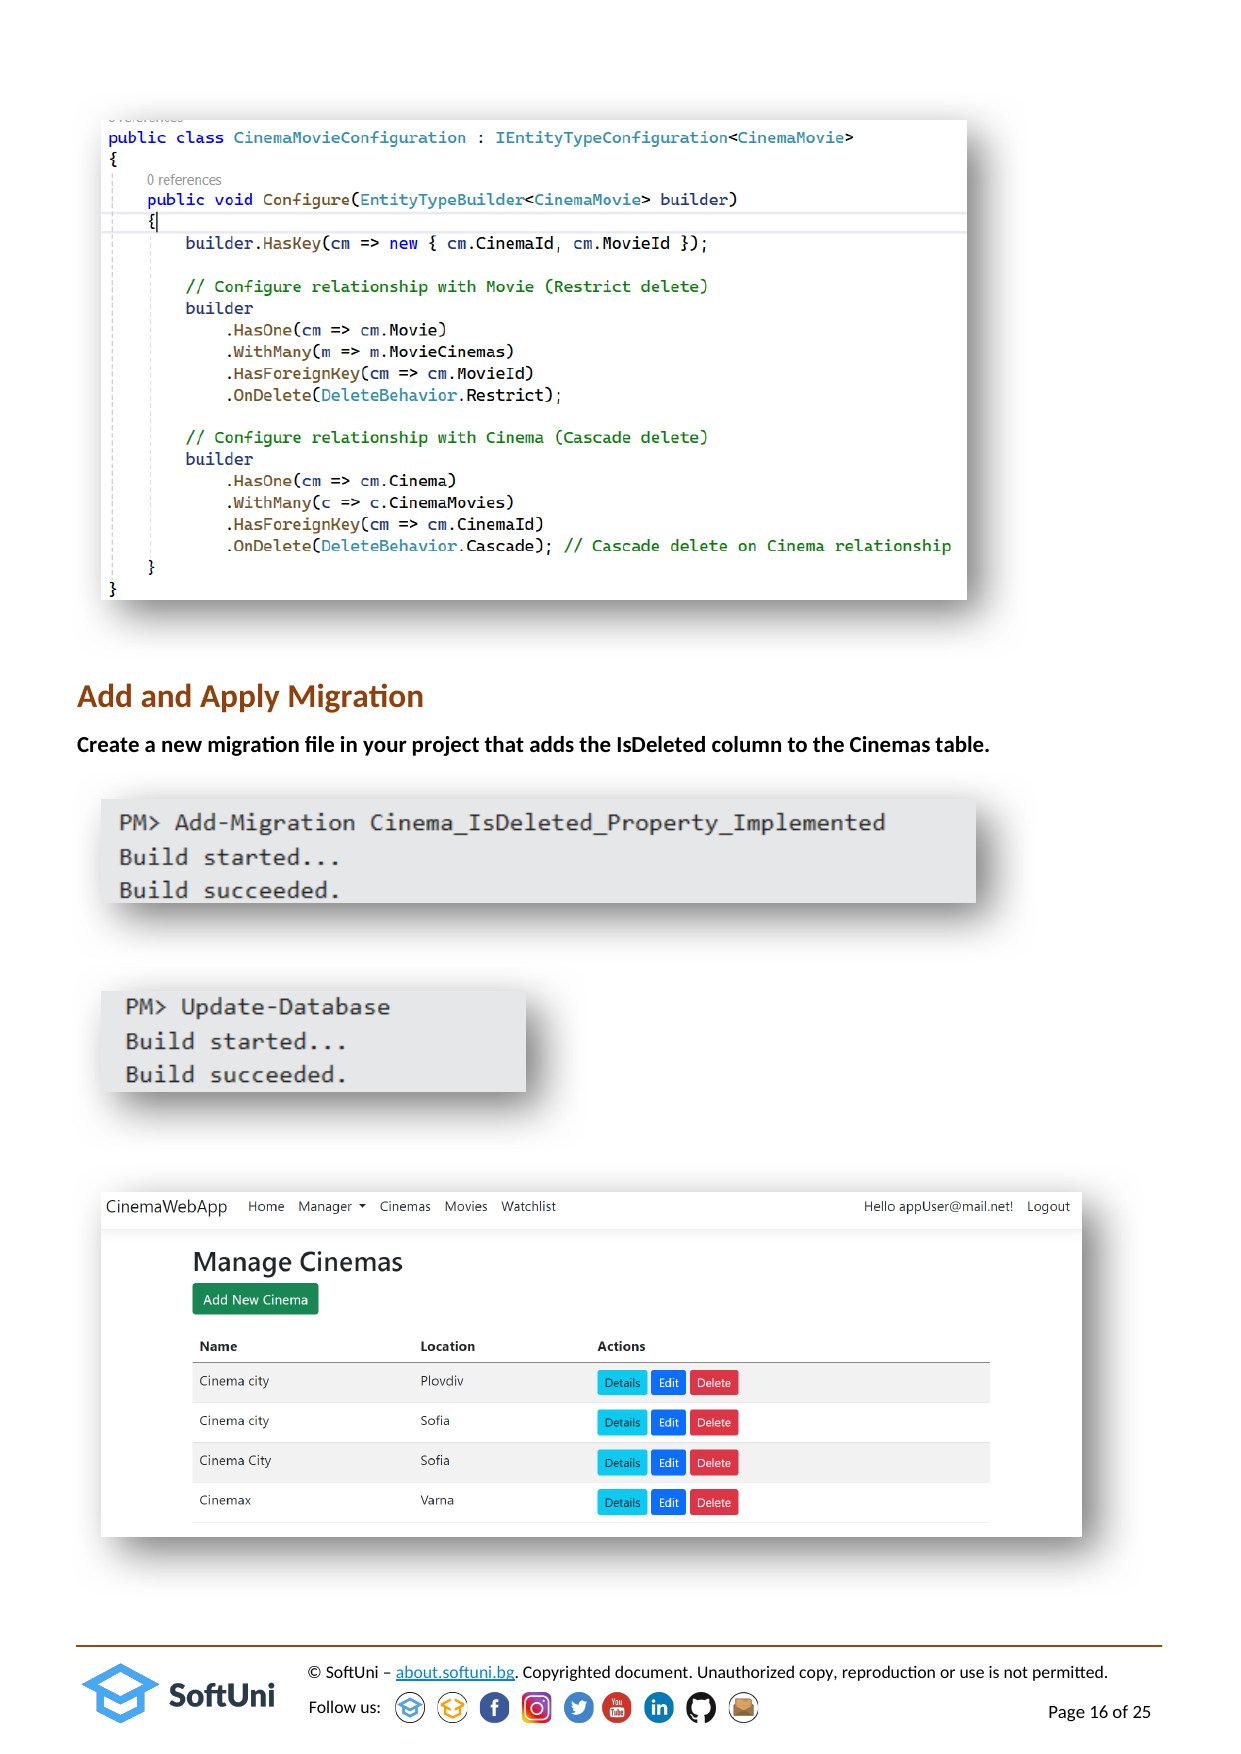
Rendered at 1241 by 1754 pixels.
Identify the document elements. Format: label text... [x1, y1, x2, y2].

picture [665, 1714, 674, 1723]
picture [479, 1692, 510, 1723]
picture [658, 1705, 667, 1714]
picture [602, 1692, 632, 1723]
text Create a new migration file in your project that adds the IsDeleted column to the Cinemas table. [77, 730, 1163, 758]
picture [101, 799, 976, 903]
picture [686, 1692, 716, 1723]
picture [437, 1692, 468, 1723]
picture [75, 1658, 281, 1729]
picture [564, 1692, 594, 1723]
picture [101, 991, 526, 1092]
picture [665, 1692, 674, 1701]
picture [395, 1692, 425, 1723]
picture [101, 1192, 1082, 1537]
picture [101, 120, 967, 600]
picture [522, 1692, 552, 1723]
picture [644, 1714, 653, 1723]
picture [728, 1692, 759, 1723]
picture [644, 1692, 653, 1701]
subtitle Add and Apply Migration [77, 675, 1163, 715]
